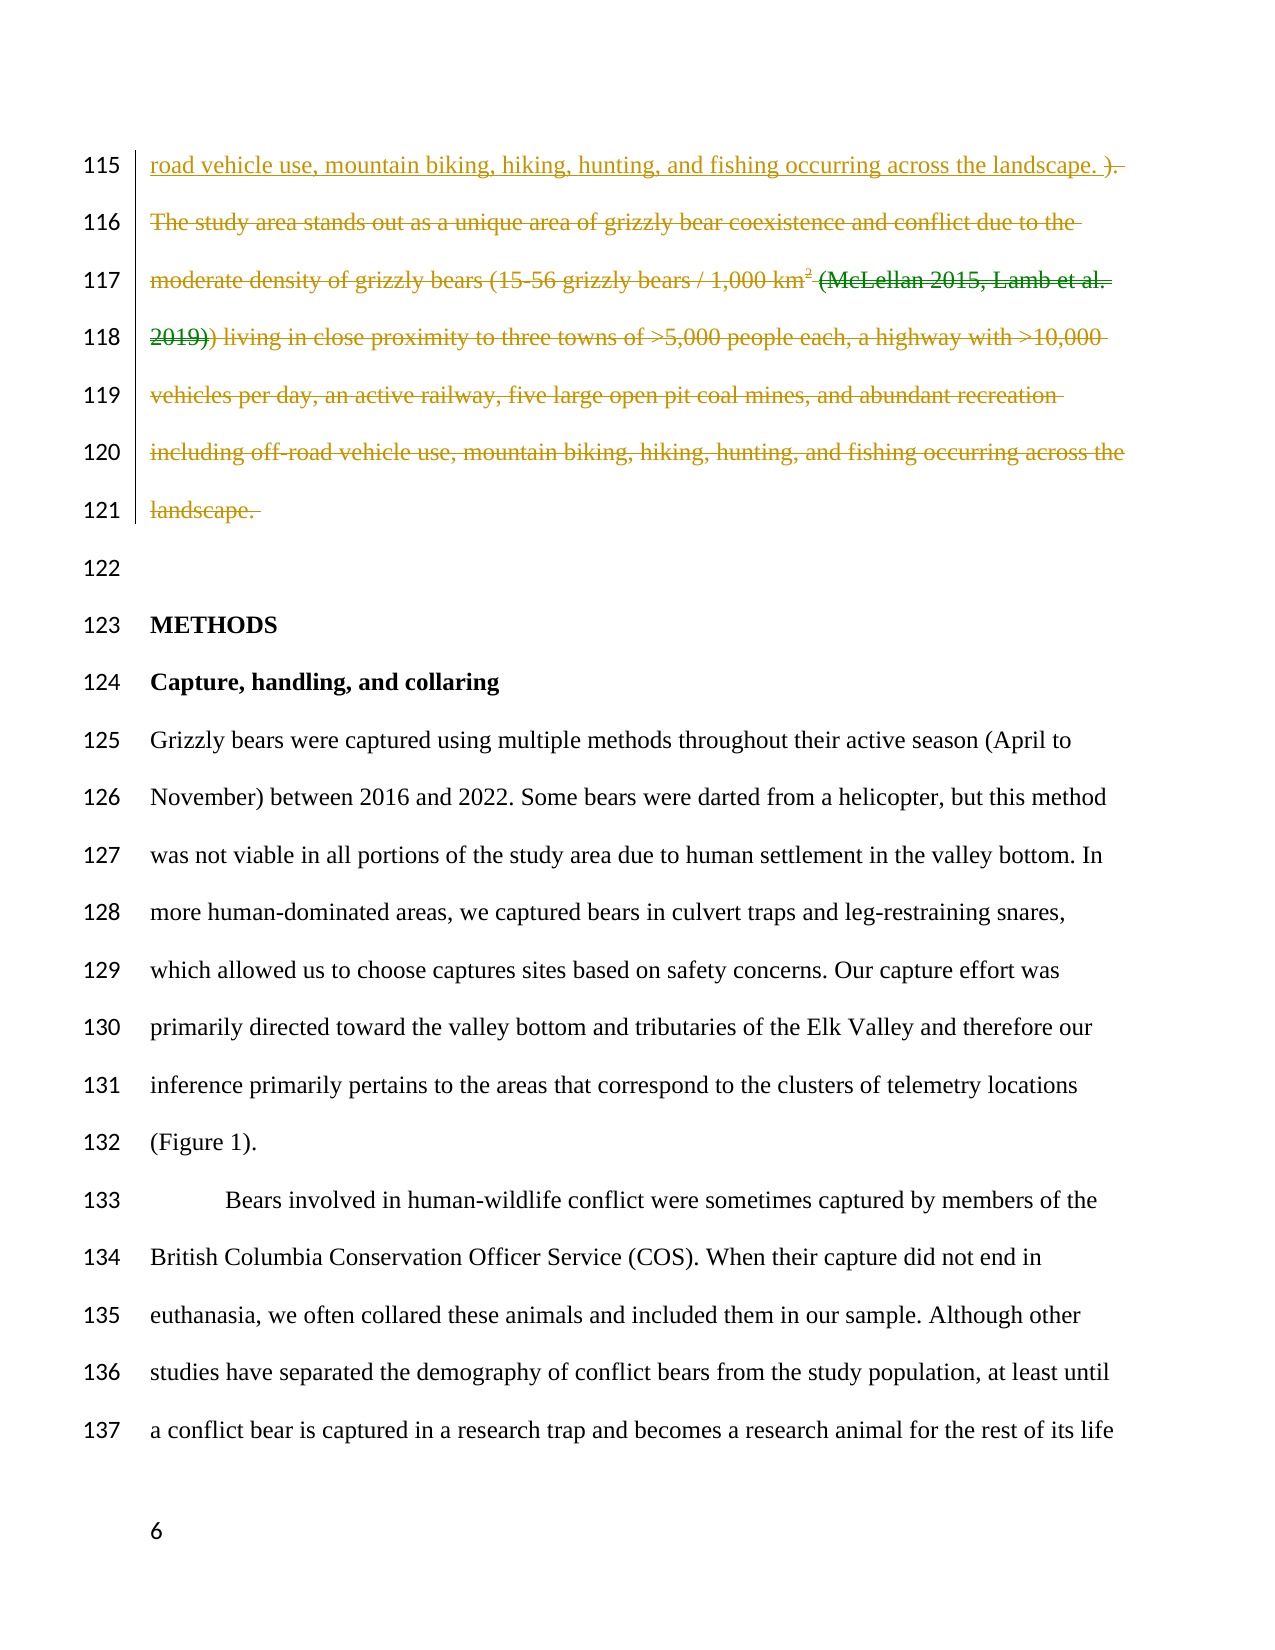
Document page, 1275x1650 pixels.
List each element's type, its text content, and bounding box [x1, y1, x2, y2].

text Capture, handling, and collaring [150, 667, 1125, 696]
text Grizzly bears were captured using multiple methods throughout their active season (April to November) between 2016 and 2022. Some bears were darted from a helicopter, but this method was not viable in all portions of the study area due to human settlement in the valley bottom. In more human-dominated areas, we captured bears in culvert traps and leg-restraining snares, which allowed us to choose captures sites based on safety concerns. Our capture effort was primarily directed toward the valley bottom and tributaries of the Elk Valley and therefore our inference primarily pertains to the areas that correspond to the clusters of telemetry locations (Figure 1). [150, 725, 1125, 1156]
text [150, 1185, 1125, 1444]
text METHODS [150, 610, 1125, 639]
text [150, 150, 1125, 453]
